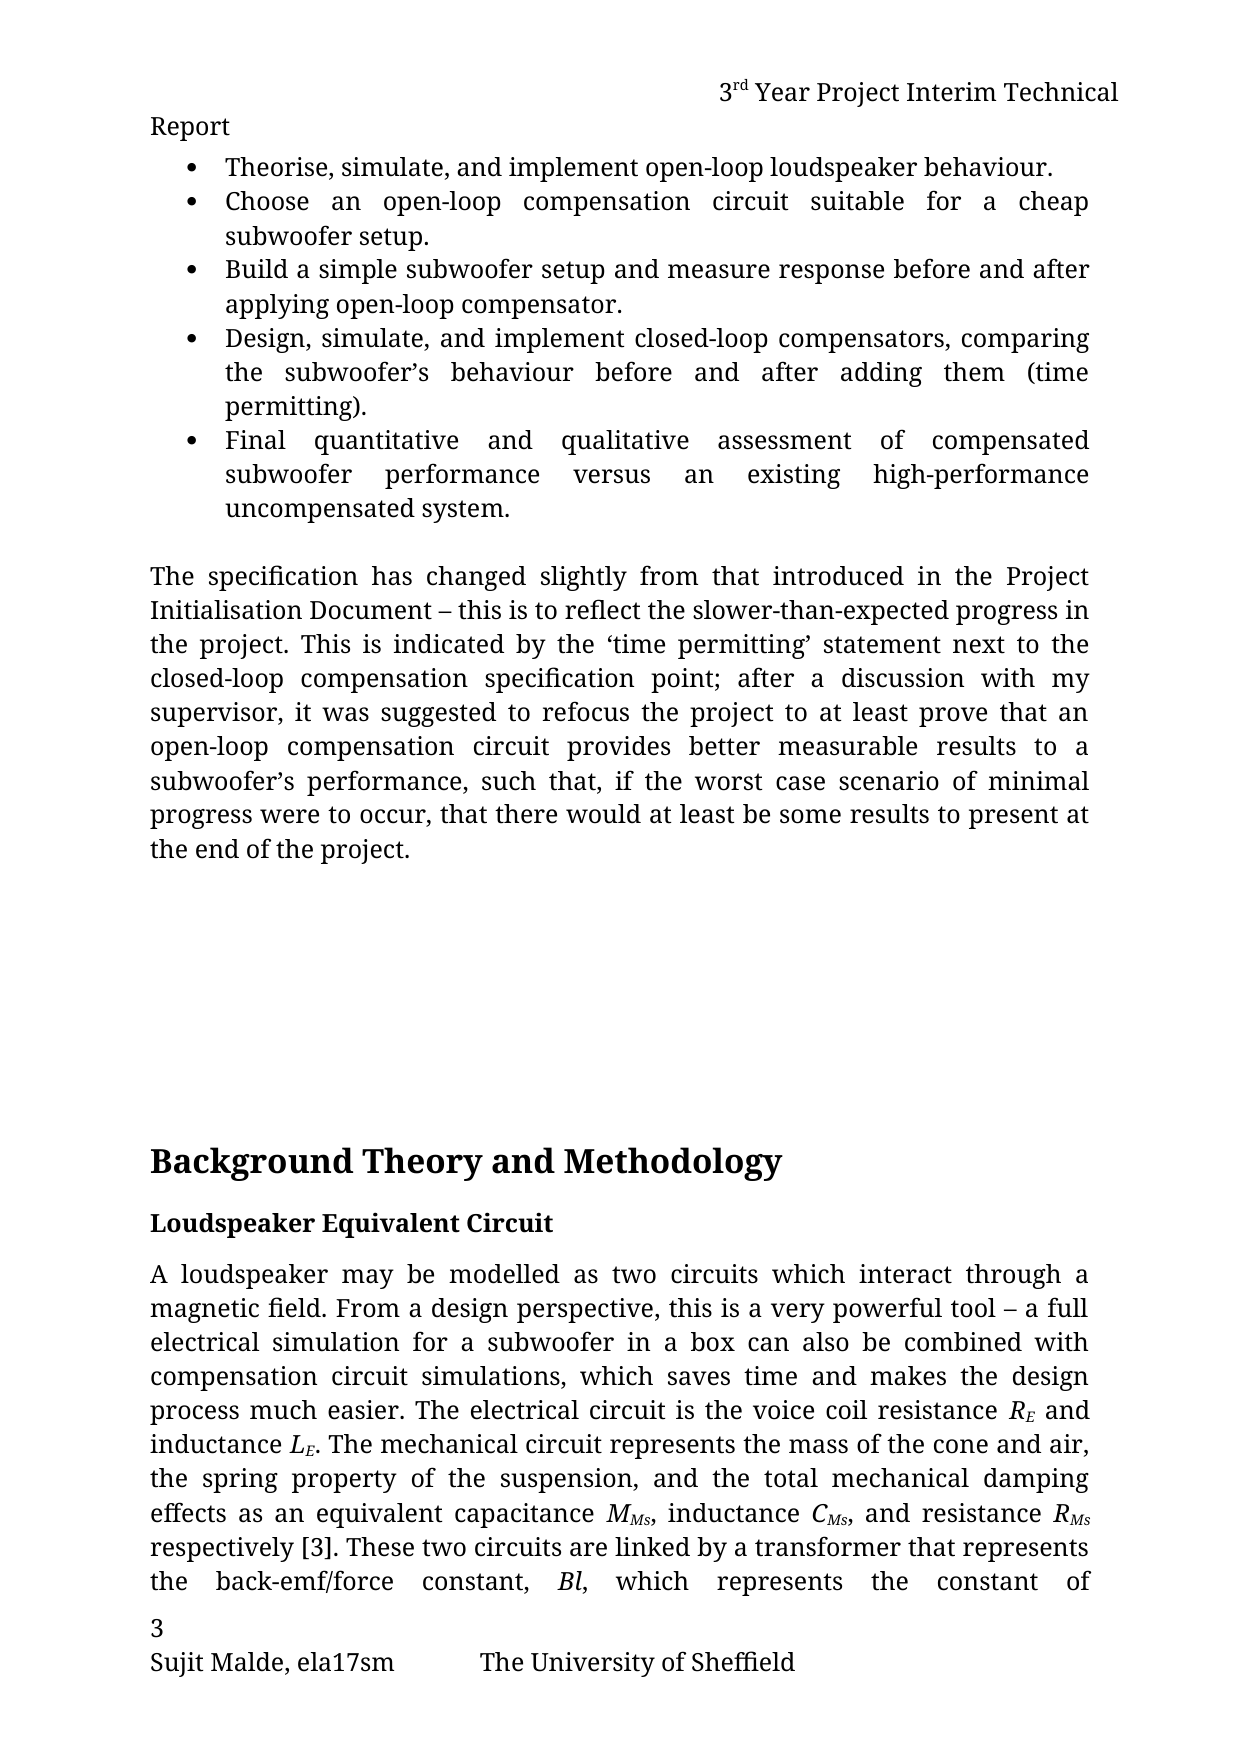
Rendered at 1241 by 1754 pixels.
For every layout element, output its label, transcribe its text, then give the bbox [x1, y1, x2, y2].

list Design, simulate, and implement closed-loop compensators, comparing the subwoofer’s behaviour before and after adding them (time permitting). [187, 320, 1090, 422]
text The specification has changed slightly from that introduced in the Project Initialisation Document – this is to reflect the slower-than-expected progress in the project. This is indicated by the ‘time permitting’ statement next to the closed-loop compensation specification point; after a discussion with my supervisor, it was suggested to refocus the project to at least prove that an open-loop compensation circuit provides better measurable results to a subwoofer’s performance, such that, if the worst case scenario of minimal progress were to occur, that there would at least be some results to present at the end of the project. [150, 559, 1090, 865]
text Loudspeaker Equivalent Circuit [150, 1206, 1090, 1240]
text Background Theory and Methodology [150, 1138, 1090, 1183]
list Choose an open-loop compensation circuit suitable for a cheap subwoofer setup. [187, 184, 1090, 252]
list Build a simple subwoofer setup and measure response before and after applying open-loop compensator. [187, 252, 1090, 320]
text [150, 1257, 1090, 1597]
list Final quantitative and qualitative assessment of compensated subwoofer performance versus an existing high-performance uncompensated system. [187, 422, 1090, 525]
list Theorise, simulate, and implement open-loop loudspeaker behaviour. [187, 150, 1090, 184]
